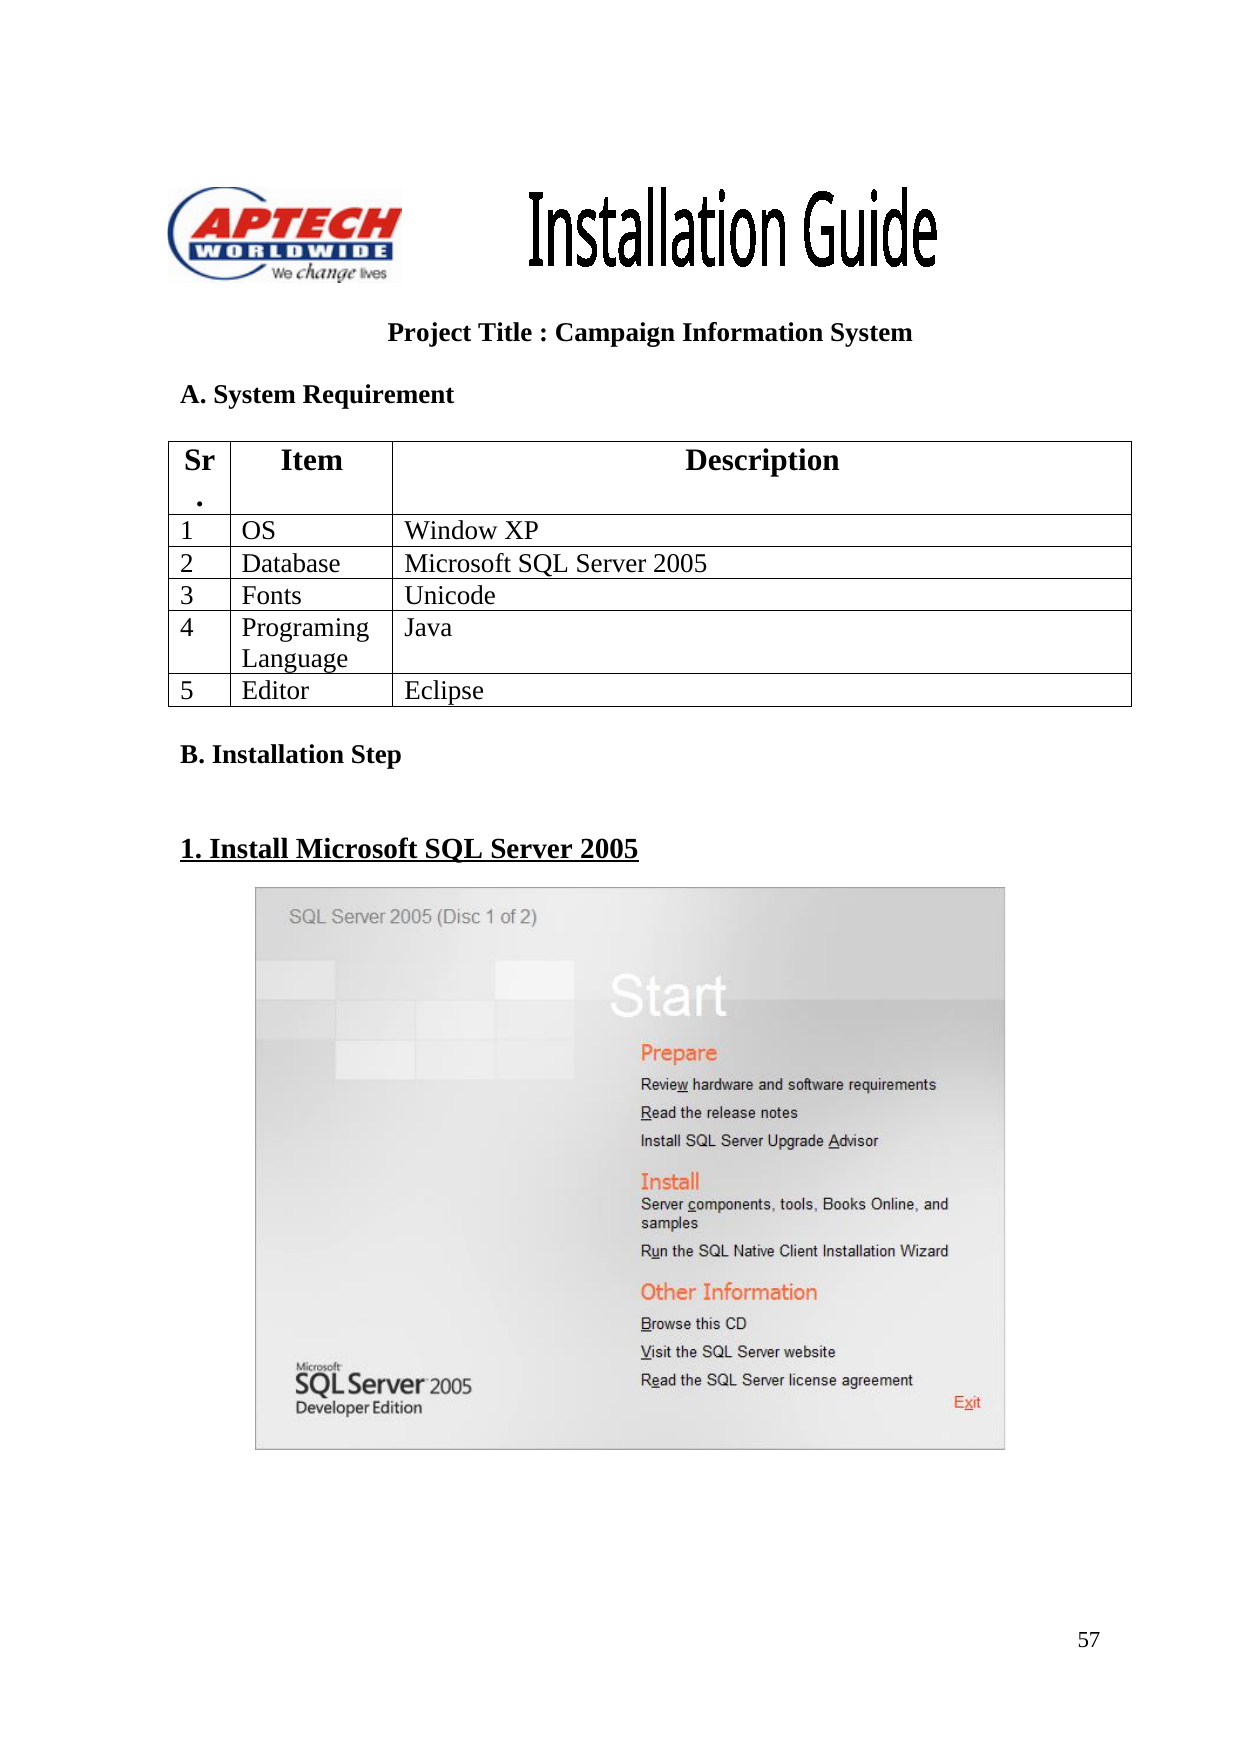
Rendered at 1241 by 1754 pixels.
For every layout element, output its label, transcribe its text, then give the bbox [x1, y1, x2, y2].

table_cell 2 [169, 547, 230, 578]
table_cell Programing Language [231, 611, 392, 673]
table_cell 1 [169, 515, 230, 546]
text 1. Install Microsoft SQL Server 2005 [180, 831, 1120, 865]
picture [255, 887, 1005, 1450]
table_cell Eclipse [393, 674, 1131, 706]
text Project Title : Campaign Information System [180, 316, 1120, 347]
picture [167, 187, 402, 283]
table_cell 3 [169, 579, 230, 610]
table_cell Unicode [393, 579, 1131, 610]
table_cell Window XP [393, 515, 1131, 546]
table_header Description [393, 442, 1131, 513]
table_cell Editor [231, 674, 392, 706]
table_header Item [231, 442, 392, 513]
table_cell Fonts [231, 579, 392, 610]
table_cell OS [231, 515, 392, 546]
table_cell Database [231, 547, 392, 578]
text A. System Requirement [180, 378, 1120, 409]
text B. Installation Step [180, 738, 1120, 769]
table_header Sr. [169, 442, 230, 513]
table_cell Microsoft SQL Server 2005 [393, 547, 1131, 578]
table_cell 4 [169, 611, 230, 673]
table_cell Java [393, 611, 1131, 673]
table_cell 5 [169, 674, 230, 706]
